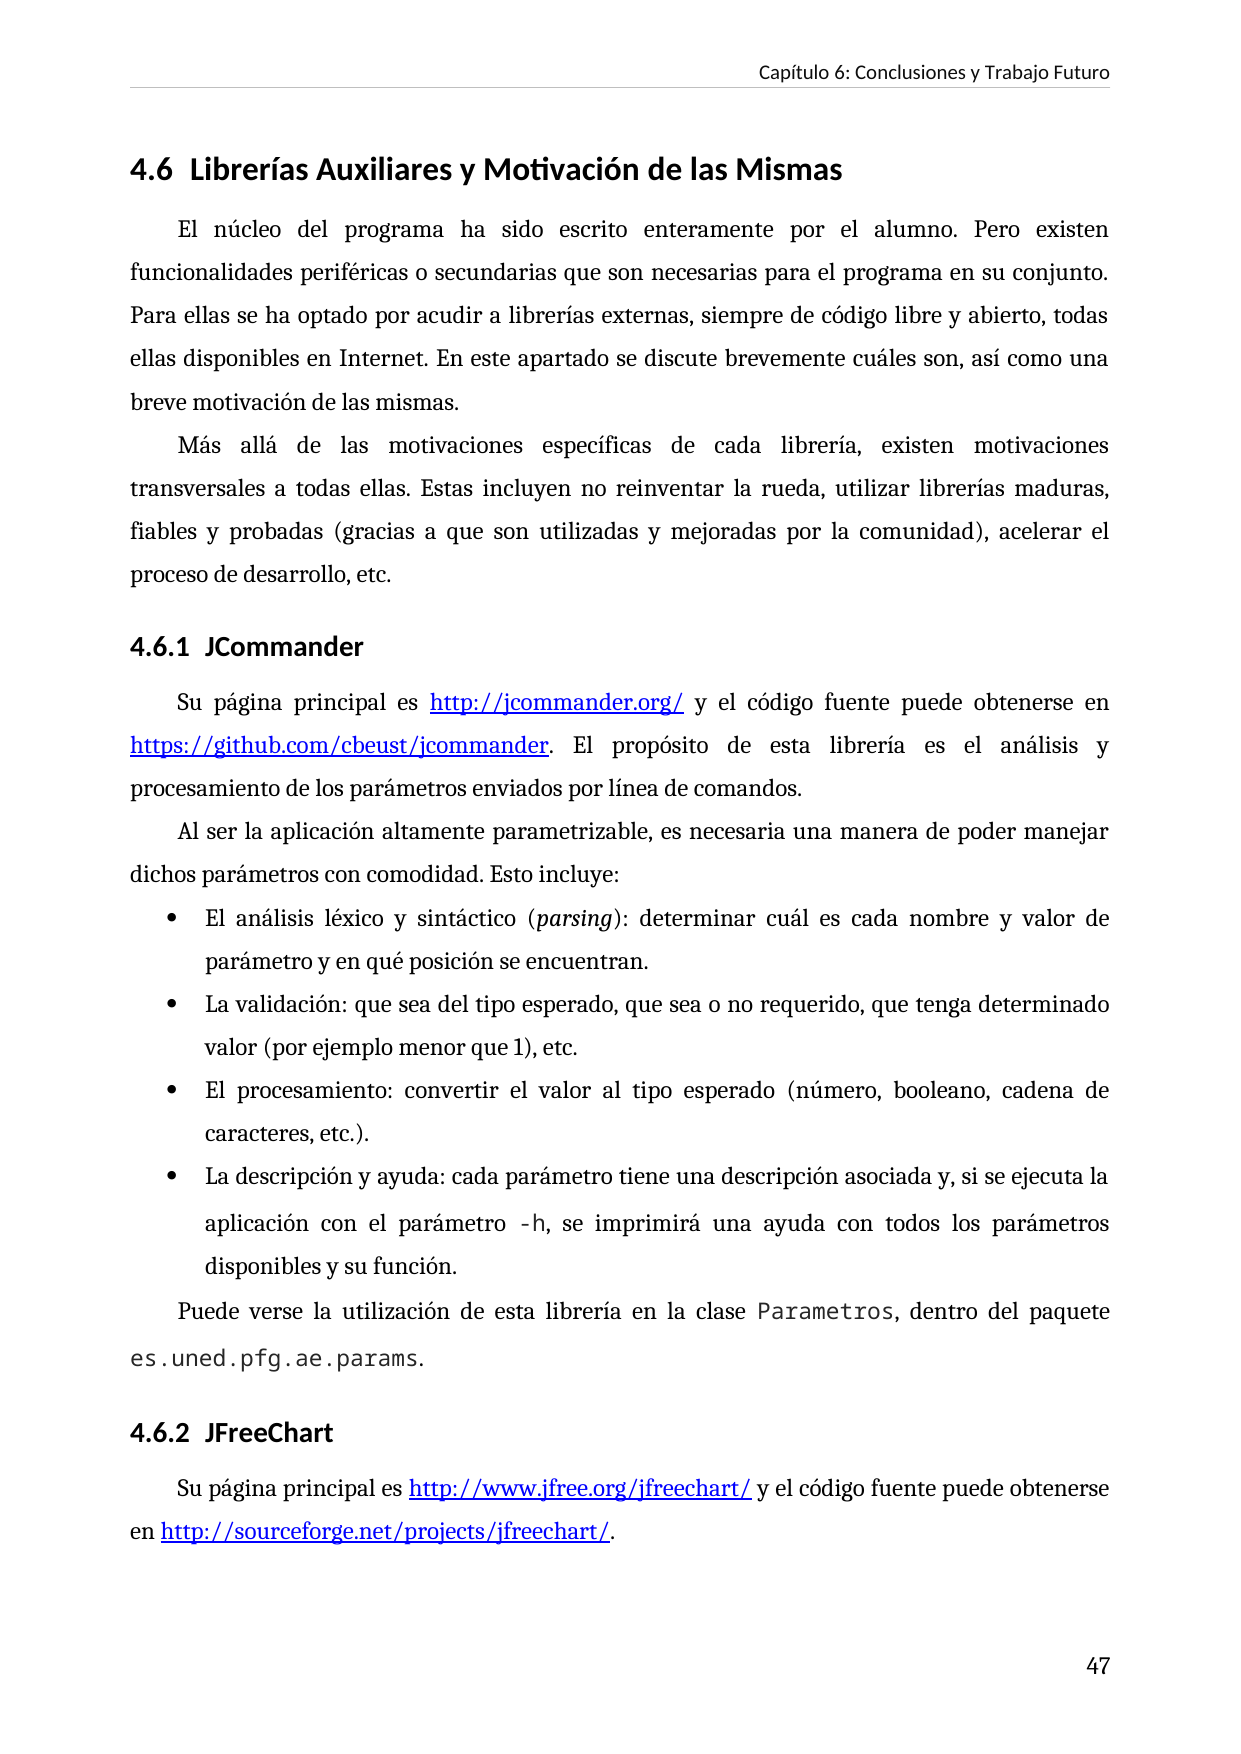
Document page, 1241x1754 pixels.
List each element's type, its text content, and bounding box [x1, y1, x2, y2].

text Su página principal es http://jcommander.org/ y el código fuente puede obtenerse en https://github.com/cbeust/jcommander. El propósito de esta librería es el análisis y procesamiento de los parámetros enviados por línea de comandos. [130, 688, 1110, 803]
list La descripción y ayuda: cada parámetro tiene una descripción asociada y, si se ejecuta la aplicación con el parámetro -h, se imprimirá una ayuda con todos los parámetros disponibles y su función. [167, 1162, 1110, 1281]
text Puede verse la utilización de esta librería en la clase Parametros, dentro del paquete es.uned.pfg.ae.params. [130, 1295, 1110, 1373]
text El núcleo del programa ha sido escrito enteramente por el alumno. Pero existen funcionalidades periféricas o secundarias que son necesarias para el programa en su conjunto. Para ellas se ha optado por acudir a librerías externas, siempre de código libre y abierto, todas ellas disponibles en Internet. En este apartado se discute brevemente cuáles son, así como una breve motivación de las mismas. [130, 215, 1110, 416]
subtitle JFreeChart [130, 1414, 1110, 1450]
text Su página principal es http://www.jfree.org/jfreechart/ y el código fuente puede obtenerse en http://sourceforge.net/projects/jfreechart/. [130, 1474, 1110, 1546]
subtitle Librerías Auxiliares y Motivación de las Mismas [130, 148, 1110, 188]
list La validación: que sea del tipo esperado, que sea o no requerido, que tenga determinado valor (por ejemplo menor que 1), etc. [167, 990, 1110, 1062]
text Más allá de las motivaciones específicas de cada librería, existen motivaciones transversales a todas ellas. Estas incluyen no reinventar la rueda, utilizar librerías maduras, fiables y probadas (gracias a que son utilizadas y mejoradas por la comunidad), acelerar el proceso de desarrollo, etc. [130, 431, 1110, 589]
list El procesamiento: convertir el valor al tipo esperado (número, booleano, cadena de caracteres, etc.). [167, 1076, 1110, 1148]
subtitle JCommander [130, 628, 1110, 664]
text Al ser la aplicación altamente parametrizable, es necesaria una manera de poder manejar dichos parámetros con comodidad. Esto incluye: [130, 817, 1110, 889]
list El análisis léxico y sintáctico (parsing): determinar cuál es cada nombre y valor de parámetro y en qué posición se encuentran. [167, 903, 1110, 975]
